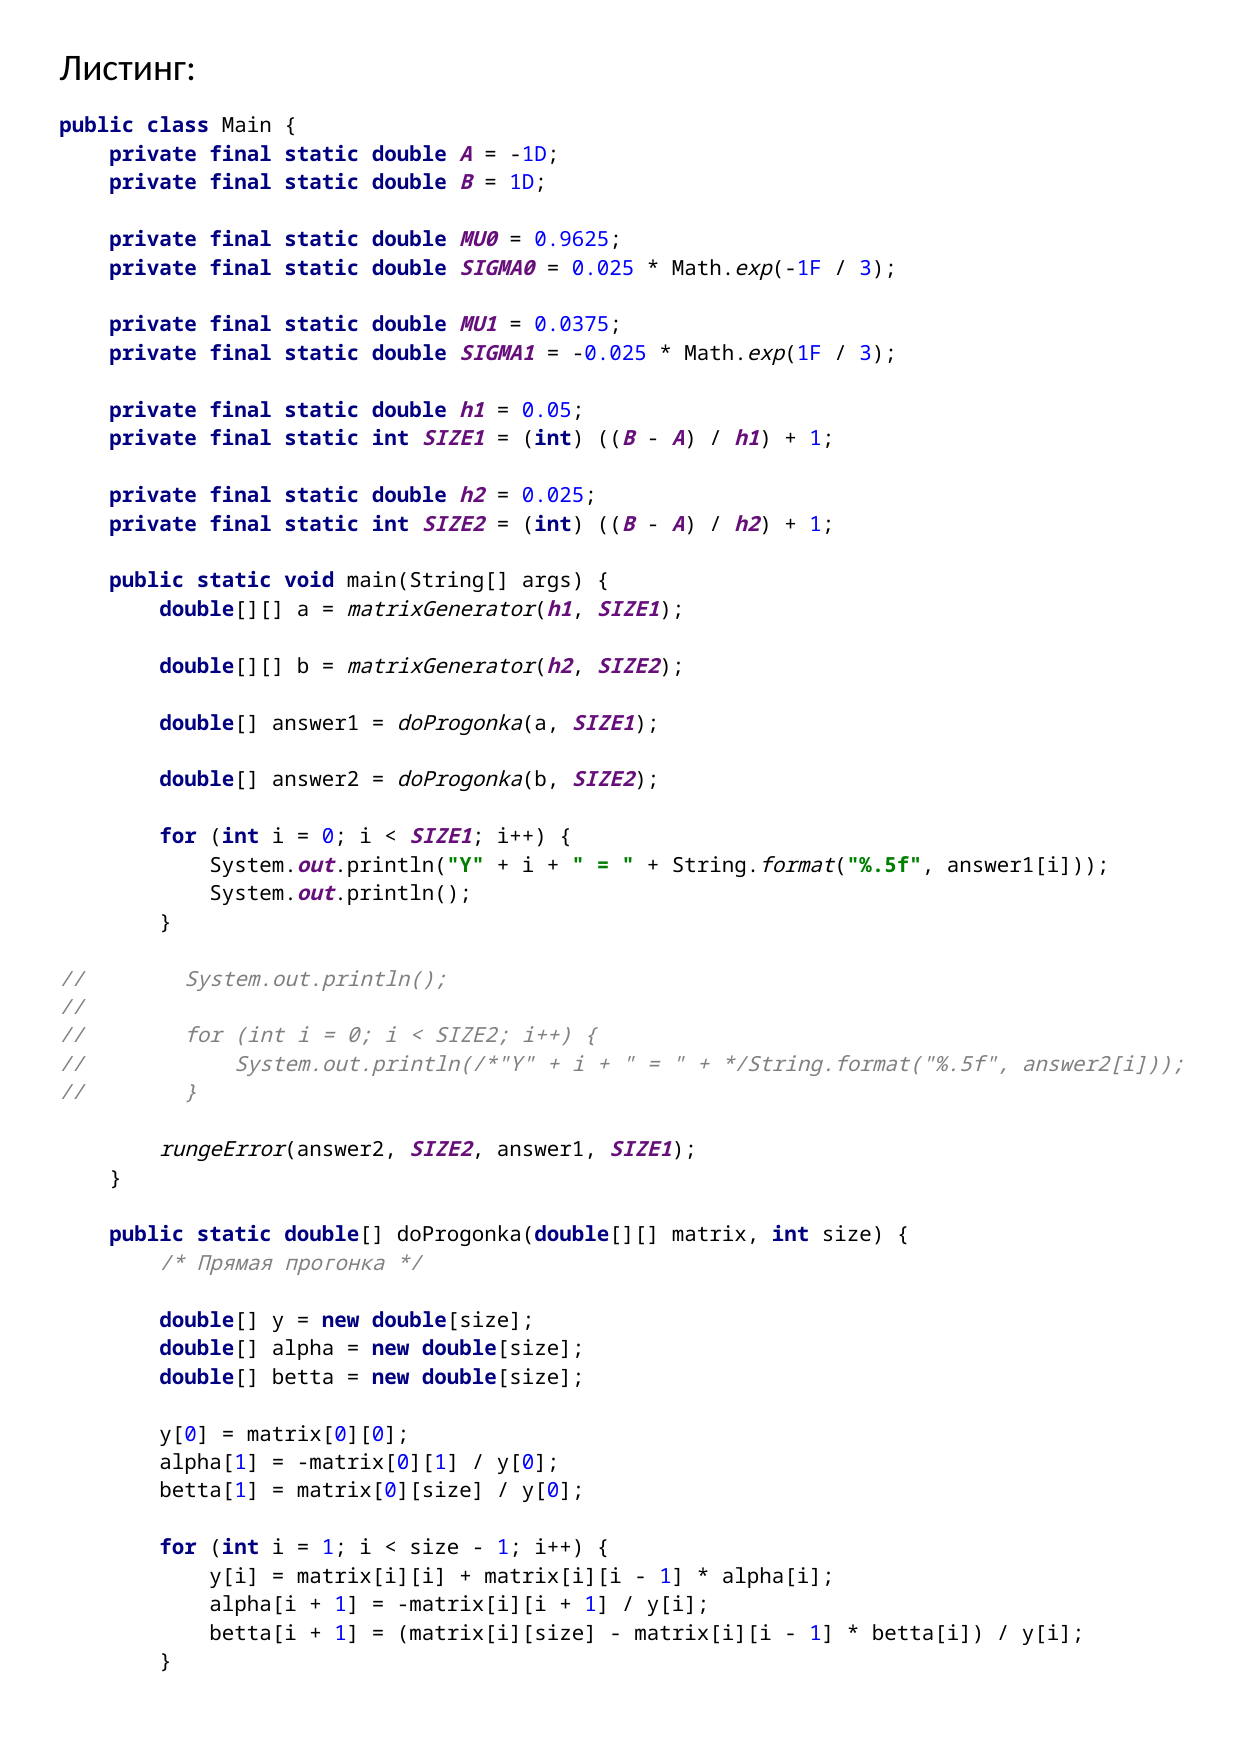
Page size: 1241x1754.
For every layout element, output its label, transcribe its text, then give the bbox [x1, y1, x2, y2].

text Листинг: [59, 44, 591, 90]
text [59, 111, 1196, 1703]
